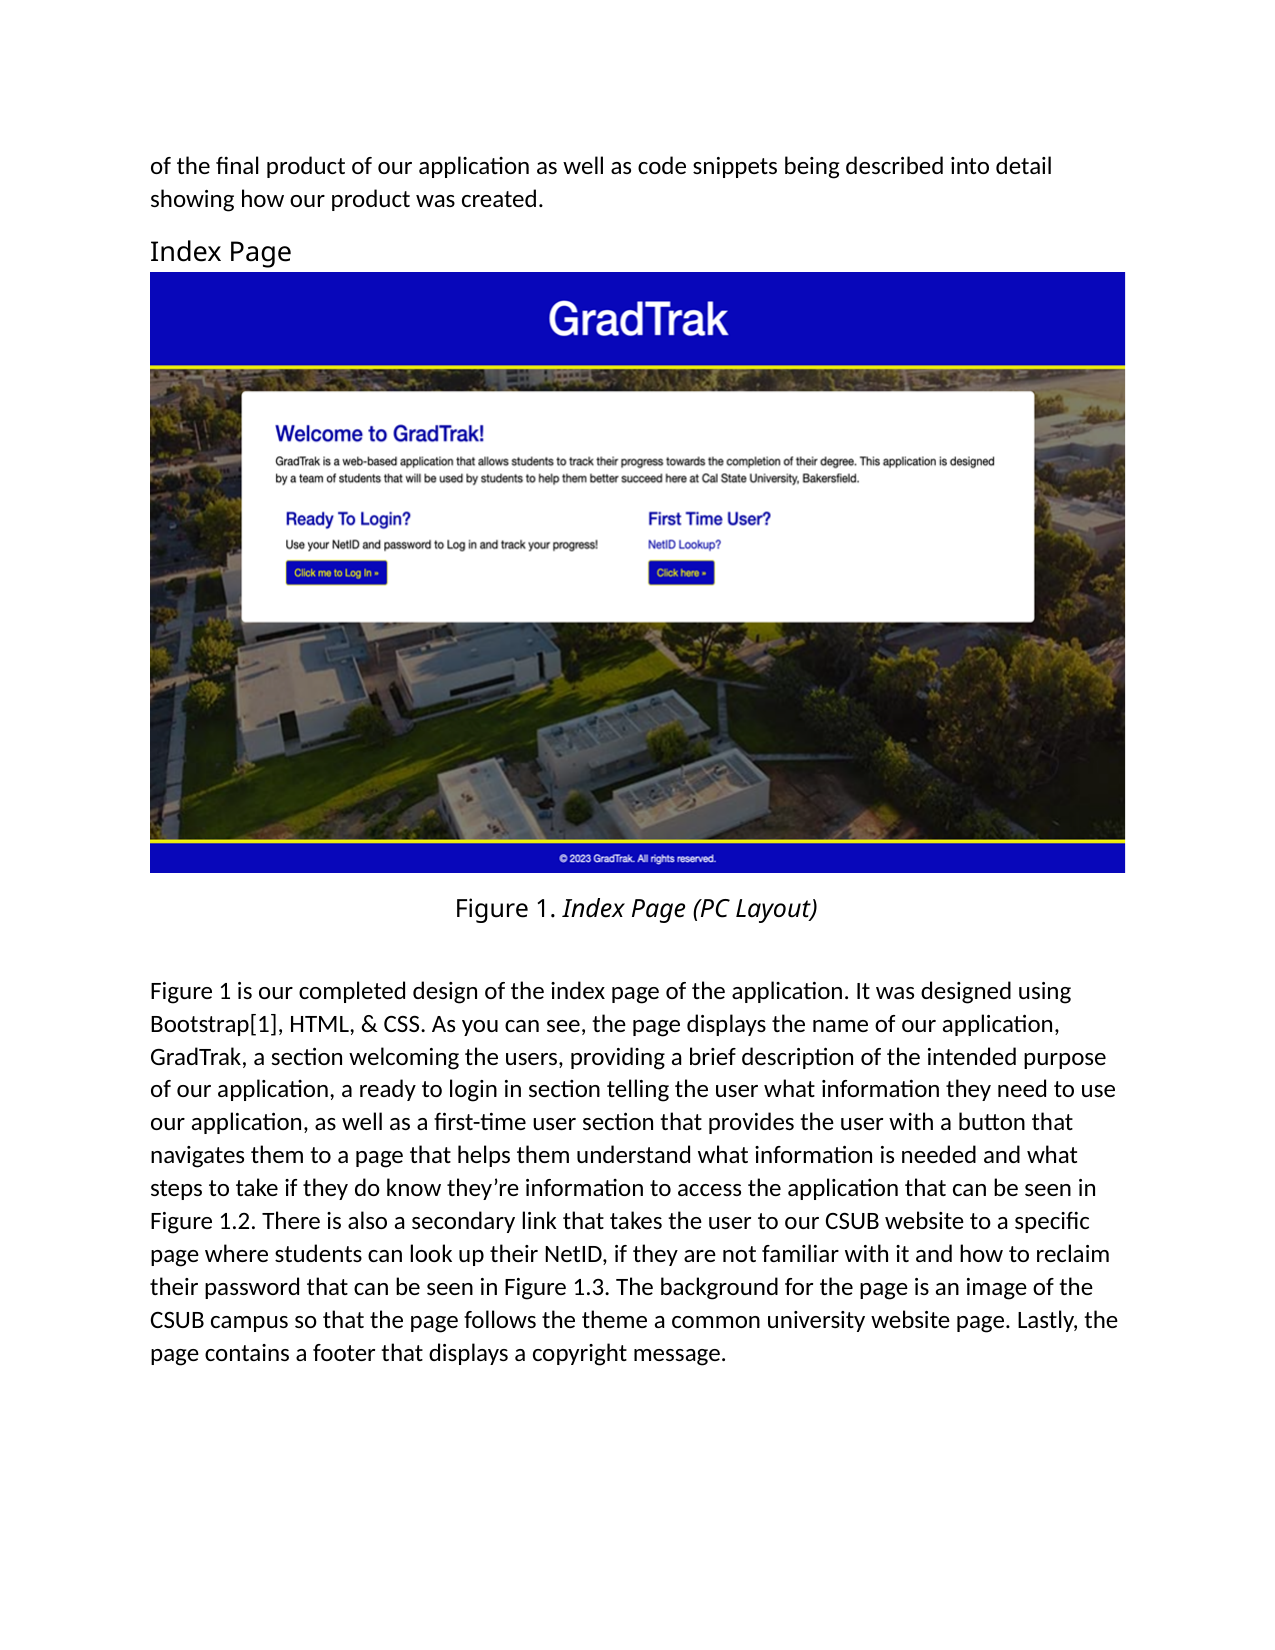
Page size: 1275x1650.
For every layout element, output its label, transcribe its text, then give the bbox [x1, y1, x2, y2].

subtitle Index Page [150, 232, 1125, 269]
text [150, 150, 1125, 213]
subtitle Figure 1. Index Page (PC Layout) [150, 891, 1125, 925]
picture [150, 272, 1125, 873]
text Figure 1 is our completed design of the index page of the application. It was designed using Bootstrap[1], HTML, & CSS. As you can see, the page displays the name of our application, GradTrak, a section welcoming the users, providing a brief description of the intended purpose of our application, a ready to login in section telling the user what information they need to use our application, as well as a first-time user section that provides the user with a button that navigates them to a page that helps them understand what information is needed and what steps to take if they do know they’re information to access the application that can be seen in Figure 1.2. There is also a secondary link that takes the user to our CSUB website to a specific page where students can look up their NetID, if they are not familiar with it and how to reclaim their password that can be seen in Figure 1.3. The background for the page is an image of the CSUB campus so that the page follows the theme a common university website page. Lastly, the page contains a footer that displays a copyright message. [150, 975, 1125, 1367]
